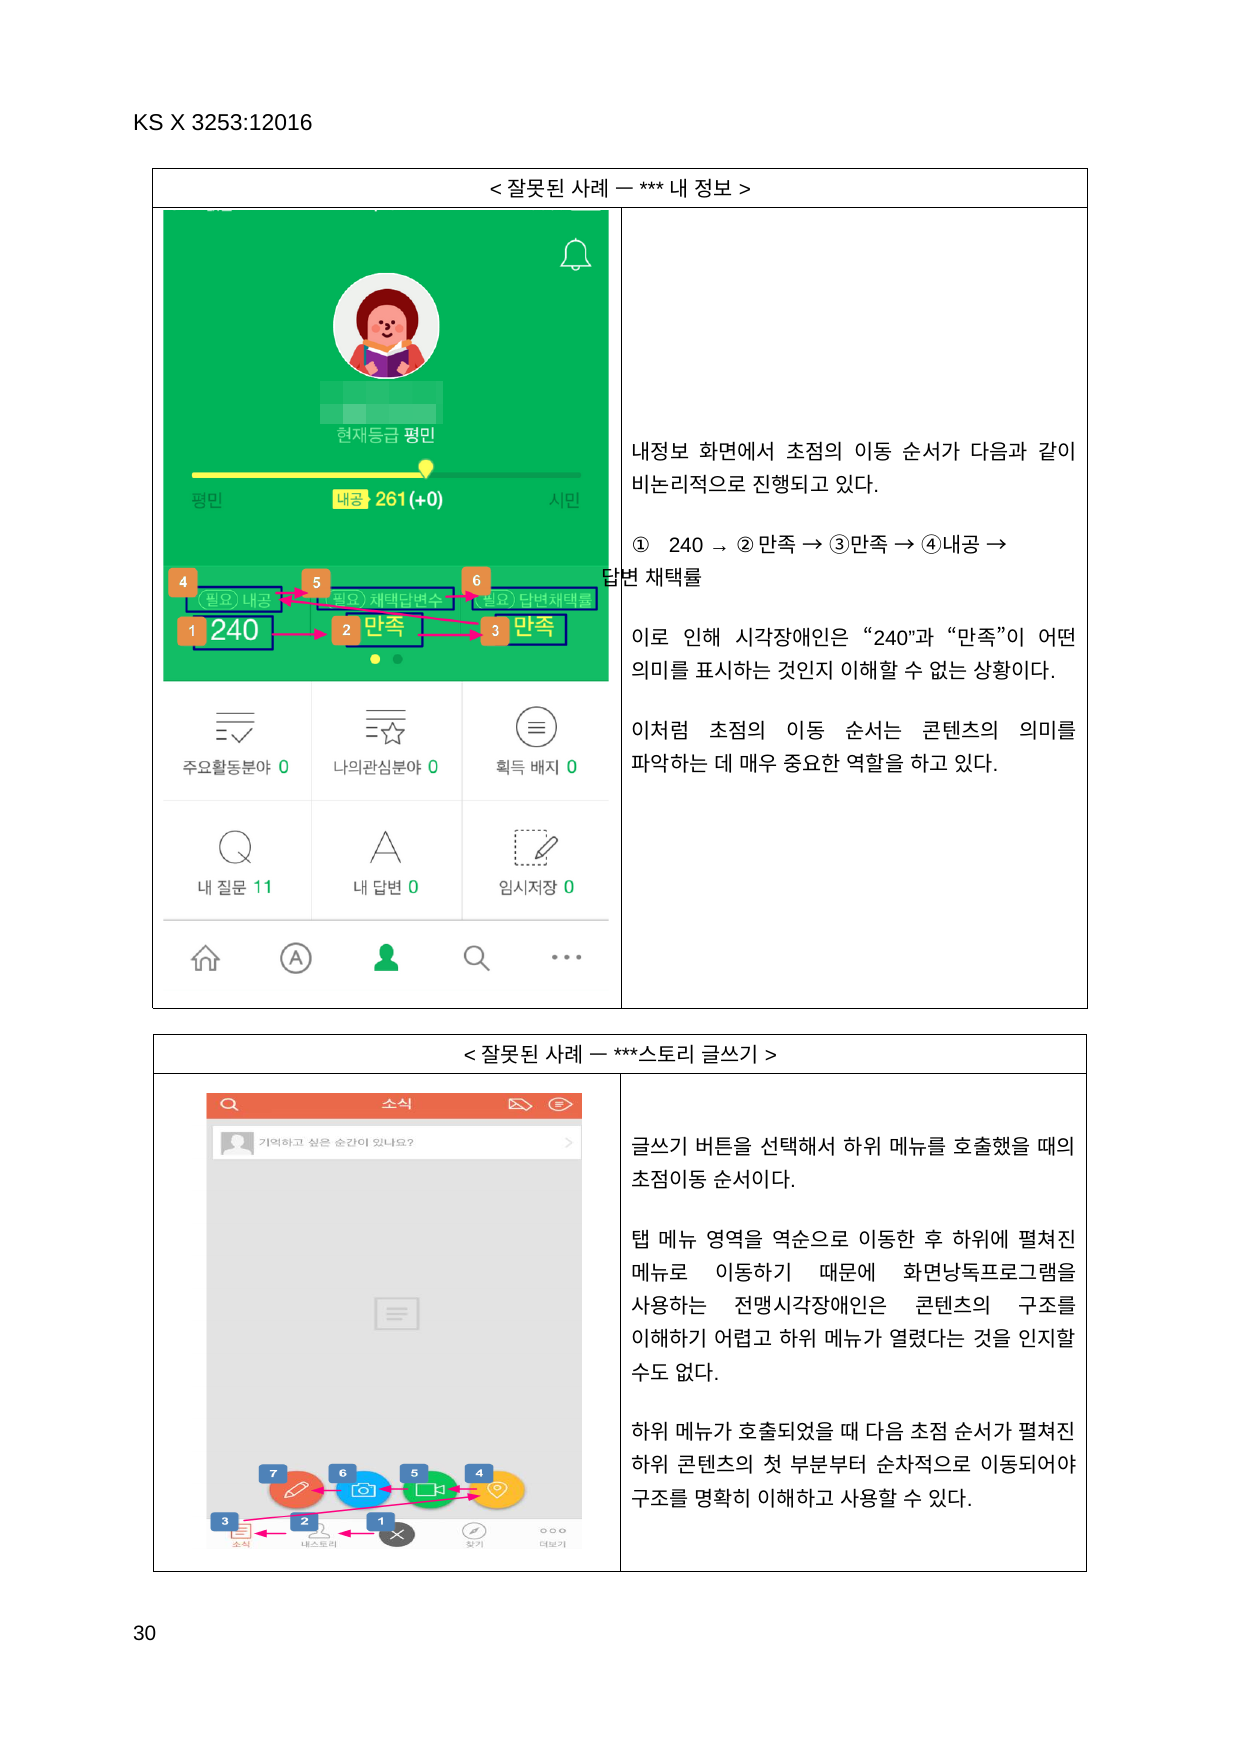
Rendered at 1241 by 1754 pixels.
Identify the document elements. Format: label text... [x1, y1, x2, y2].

picture [163, 210, 609, 991]
table_cell 내정보 화면에서 초점의 이동 순서가 다음과 같이 비논리적으로 진행되고 있다. 240 → ②만족 → ③만족 → ④내공 → ⑤채택 답변수 → ⑥답변 채택률 이로 인해 시각장애인은 “240”과 “만족”이 어떤 의미를 표시하는 것인지 이해할 수 없는 상황이다. 이처럼 초점의 이동 순서는 콘텐츠의 의미를 파악하는 데 매우 중요한 역할을 하고 있다. [622, 208, 1087, 1007]
picture [191, 1093, 582, 1549]
table_header < 잘못된 사례 — *** 내 정보 > [153, 169, 1087, 207]
table_header < 잘못된 사례 — ***스토리 글쓰기 > [154, 1035, 1086, 1073]
table_cell [154, 1074, 620, 1571]
table_cell 글쓰기 버튼을 선택해서 하위 메뉴를 호출했을 때의 초점이동 순서이다. 탭 메뉴 영역을 역순으로 이동한 후 하위에 펼쳐진 메뉴로 이동하기 때문에 화면낭독프로그램을 사용하는 전맹시각장애인은 콘텐츠의 구조를 이해하기 어렵고 하위 메뉴가 열렸다는 것을 인지할 수도 없다. 하위 메뉴가 호출되었을 때 다음 초점 순서가 펼쳐진 하위 콘텐츠의 첫 부분부터 순차적으로 이동되어야 구조를 명확히 이해하고 사용할 수 있다. [621, 1074, 1086, 1571]
table_cell [153, 208, 621, 1007]
